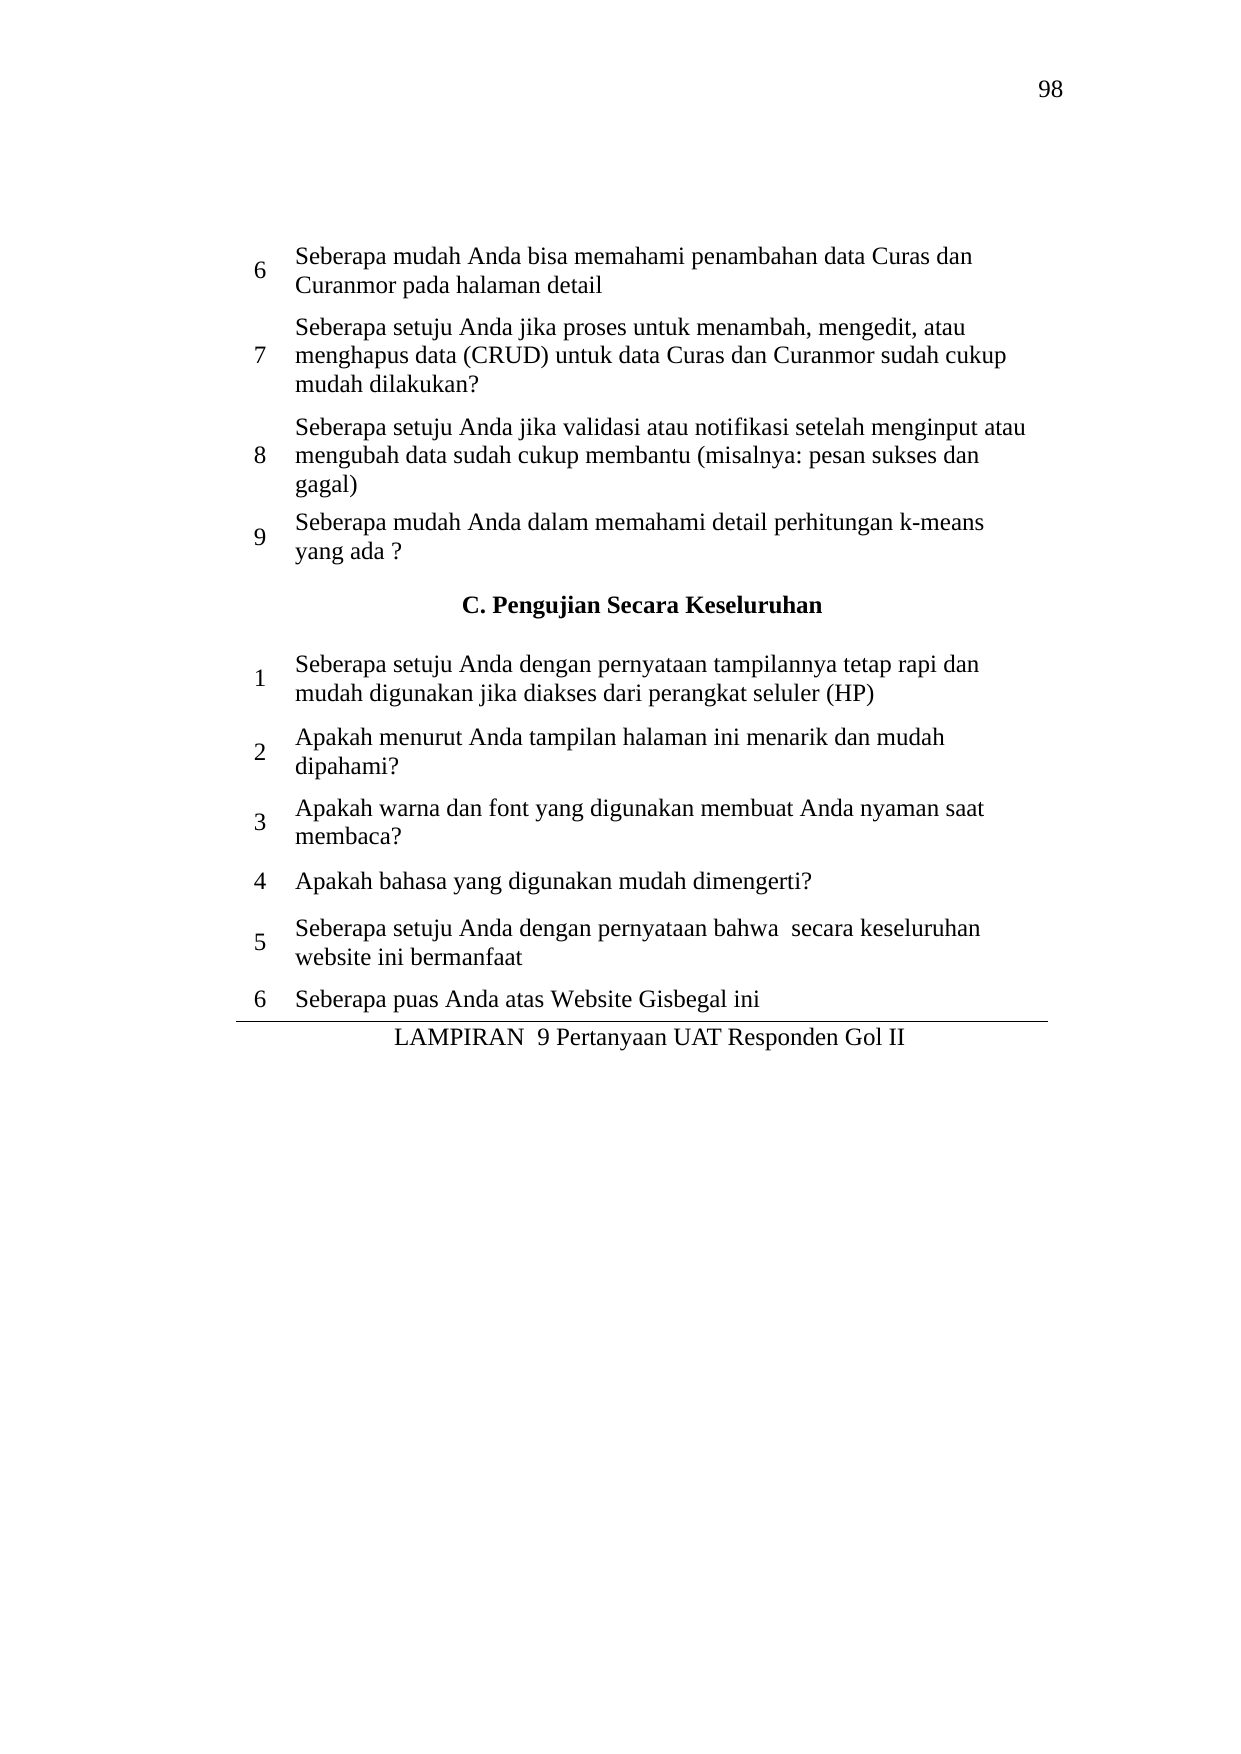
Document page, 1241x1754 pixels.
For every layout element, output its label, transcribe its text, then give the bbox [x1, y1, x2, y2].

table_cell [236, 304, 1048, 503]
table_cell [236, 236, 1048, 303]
text LAMPIRAN 9 Pertanyaan UAT Responden Gol II [236, 1022, 1063, 1050]
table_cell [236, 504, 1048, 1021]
